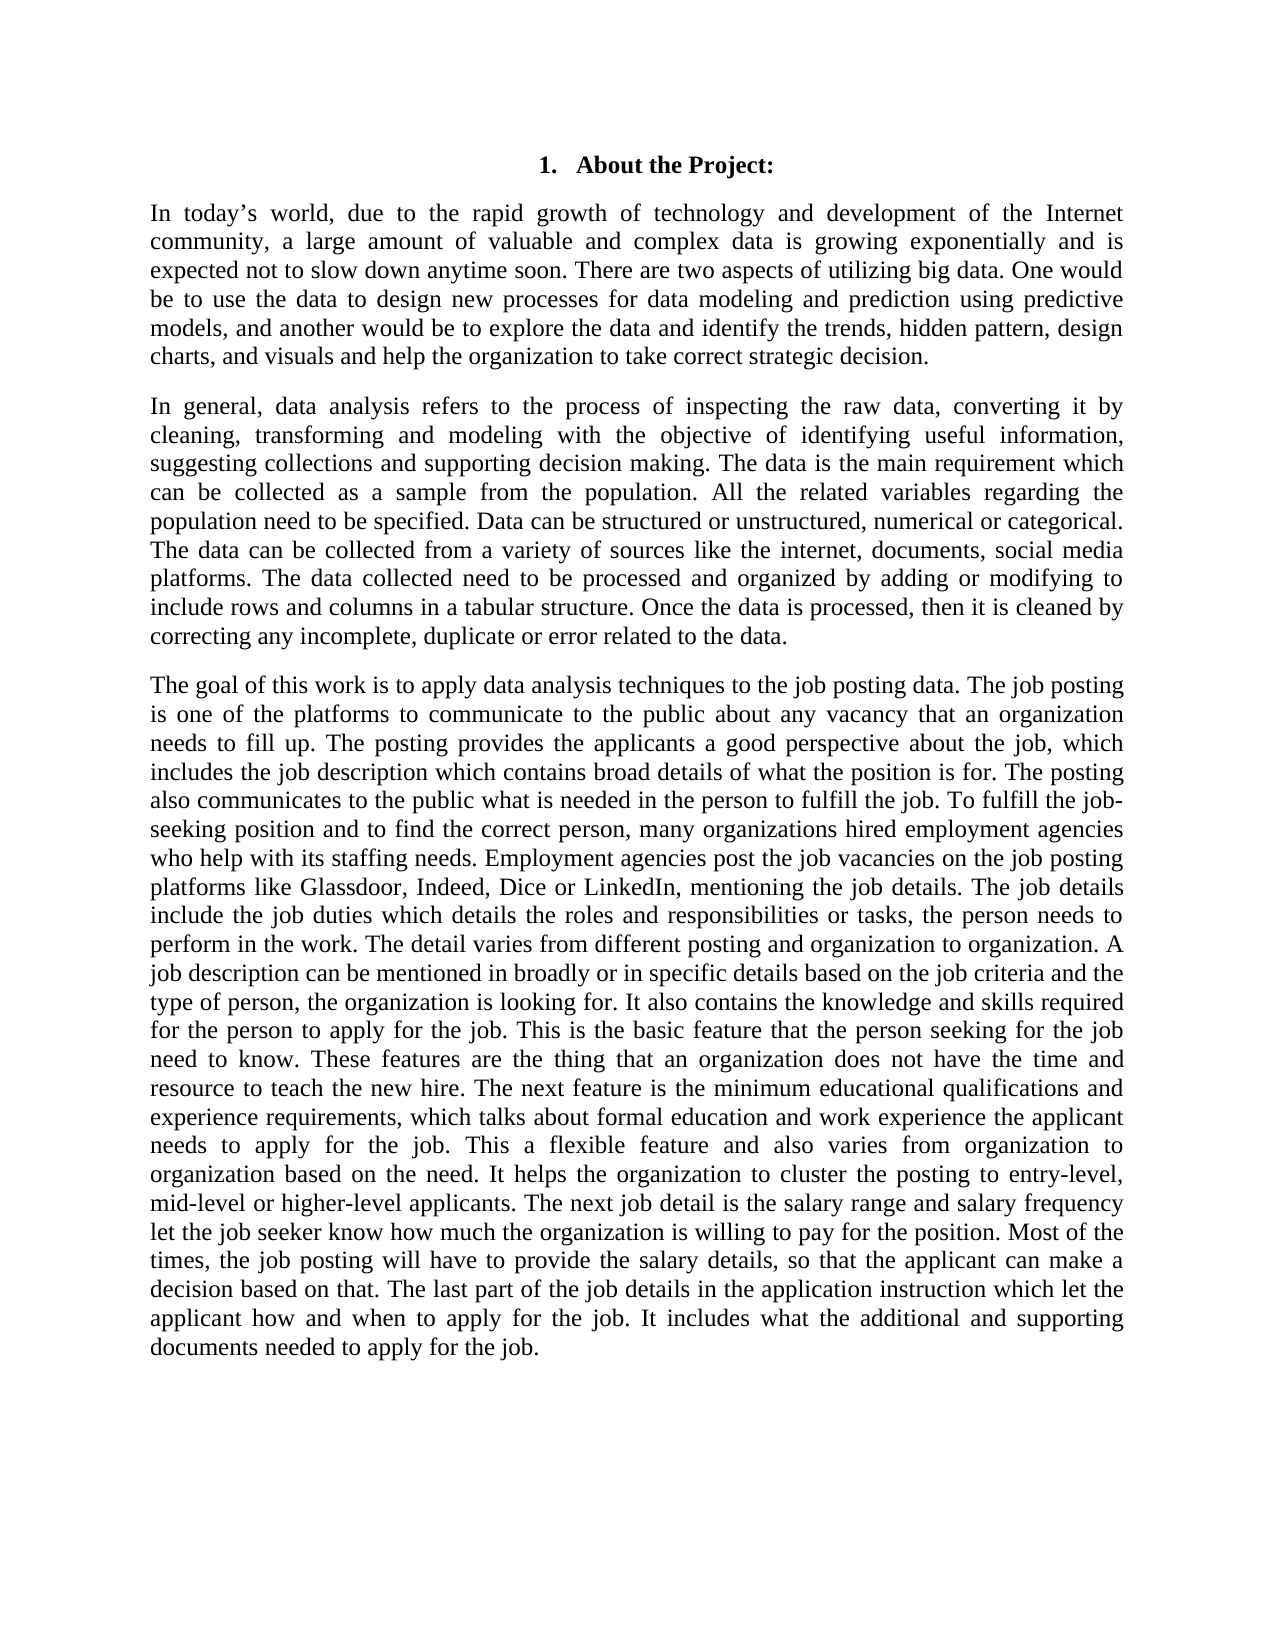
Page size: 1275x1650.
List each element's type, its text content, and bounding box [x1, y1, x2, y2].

text In today’s world, due to the rapid growth of technology and development of the Internet community, a large amount of valuable and complex data is growing exponentially and is expected not to slow down anytime soon. There are two aspects of utilizing big data. One would be to use the data to design new processes for data modeling and prediction using predictive models, and another would be to explore the data and identify the trends, hidden pattern, design charts, and visuals and help the organization to take correct strategic decision. [150, 198, 1125, 370]
text The goal of this work is to apply data analysis techniques to the job posting data. The job posting is one of the platforms to communicate to the public about any vacancy that an organization needs to fill up. The posting provides the applicants a good perspective about the job, which includes the job description which contains broad details of what the position is for. The posting also communicates to the public what is needed in the person to fulfill the job. To fulfill the job-seeking position and to find the correct person, many organizations hired employment agencies who help with its staffing needs. Employment agencies post the job vacancies on the job posting platforms like Glassdoor, Indeed, Dice or LinkedIn, mentioning the job details. The job details include the job duties which details the roles and responsibilities or tasks, the person needs to perform in the work. The detail varies from different posting and organization to organization. A job description can be mentioned in broadly or in specific details based on the job criteria and the type of person, the organization is looking for. It also contains the knowledge and skills required for the person to apply for the job. This is the basic feature that the person seeking for the job need to know. These features are the thing that an organization does not have the time and resource to teach the new hire. The next feature is the minimum educational qualifications and experience requirements, which talks about formal education and work experience the applicant needs to apply for the job. This a flexible feature and also varies from organization to organization based on the need. It helps the organization to cluster the posting to entry-level, mid-level or higher-level applicants. The next job detail is the salary range and salary frequency let the job seeker know how much the organization is willing to pay for the position. Most of the times, the job posting will have to provide the salary details, so that the applicant can make a decision based on that. The last part of the job details in the application instruction which let the applicant how and when to apply for the job. It includes what the additional and supporting documents needed to apply for the job. [150, 671, 1125, 1361]
text In general, data analysis refers to the process of inspecting the raw data, converting it by cleaning, transforming and modeling with the objective of identifying useful information, suggesting collections and supporting decision making. The data is the main requirement which can be collected as a sample from the population. All the related variables regarding the population need to be specified. Data can be structured or unstructured, numerical or categorical. The data can be collected from a variety of sources like the internet, documents, social media platforms. The data collected need to be processed and organized by adding or modifying to include rows and columns in a tabular structure. Once the data is processed, then it is cleaned by correcting any incomplete, duplicate or error related to the data. [150, 391, 1125, 650]
list About the Project: [187, 150, 1125, 179]
